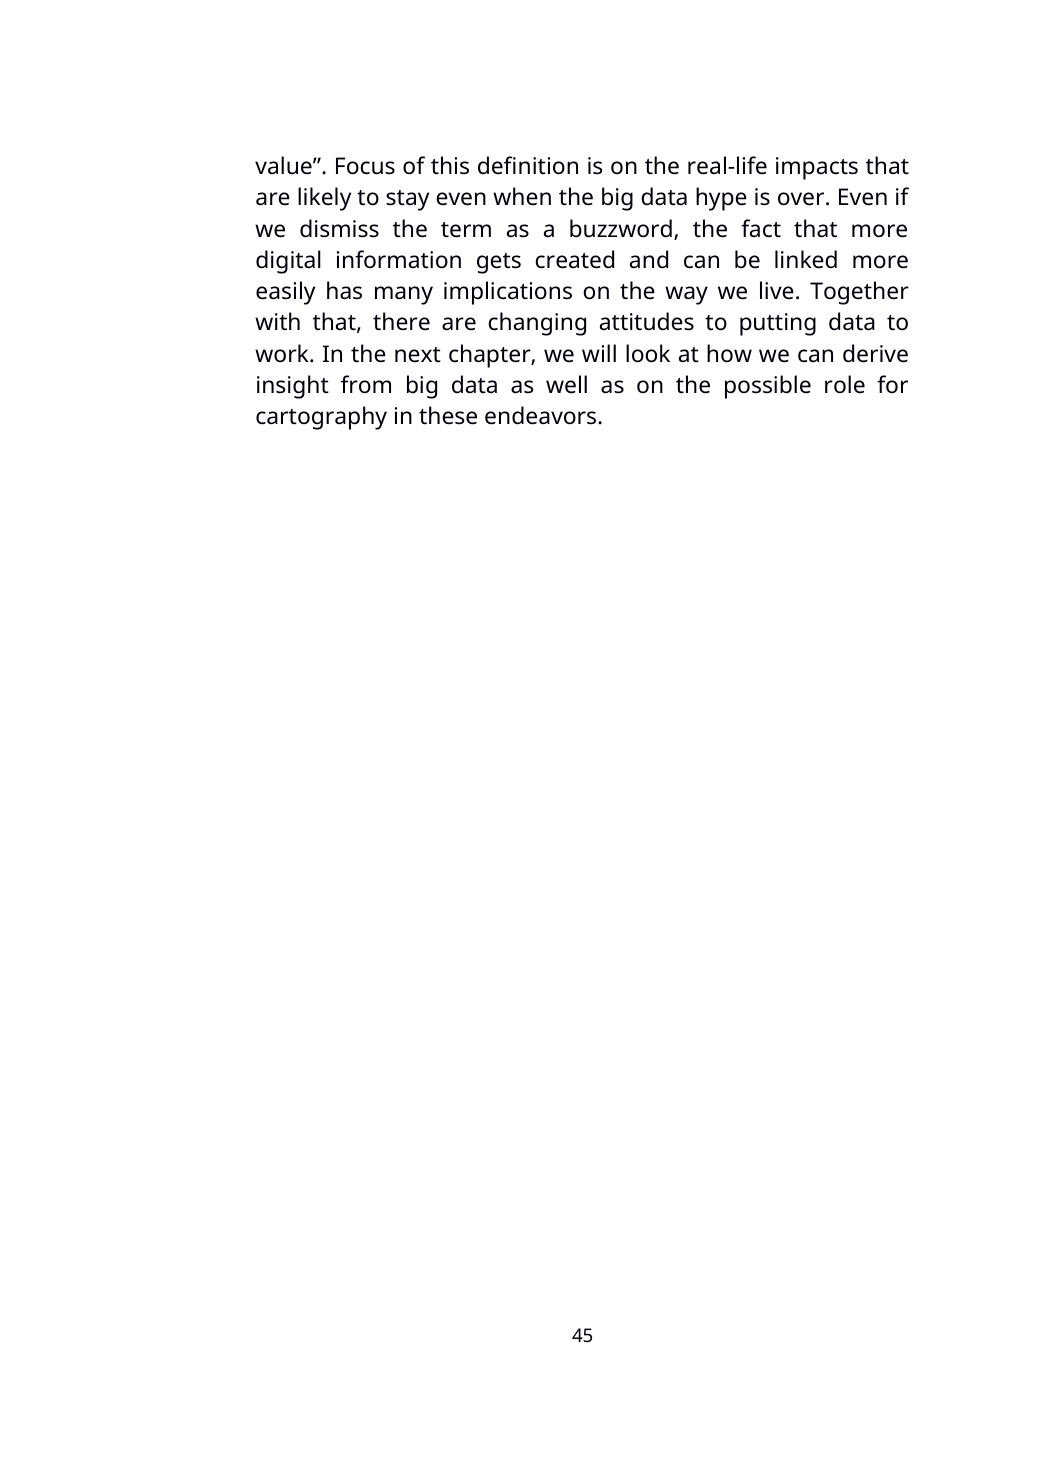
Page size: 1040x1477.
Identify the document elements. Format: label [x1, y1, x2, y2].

text [255, 150, 910, 431]
